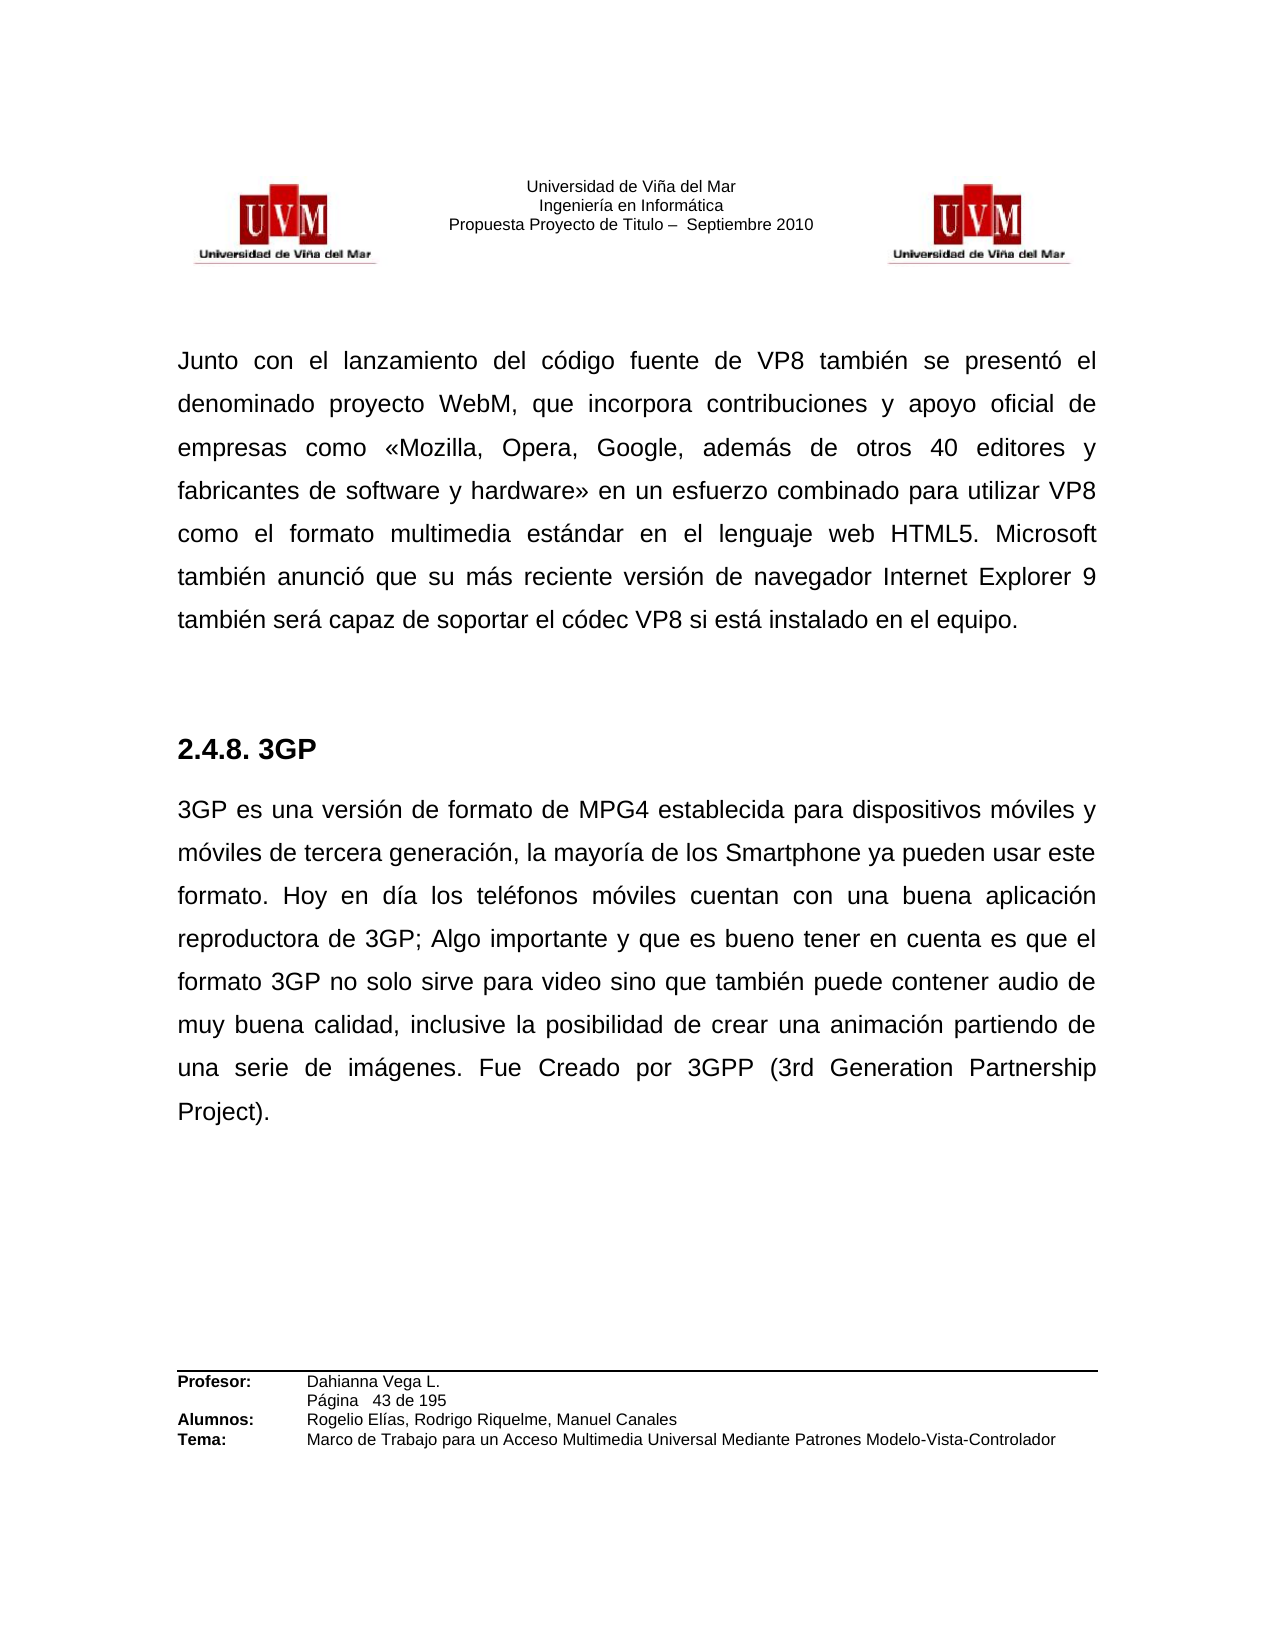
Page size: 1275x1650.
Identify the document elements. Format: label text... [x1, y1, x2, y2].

subtitle 2.4.8. 3GP [177, 732, 1098, 765]
text 3GP es una versión de formato de MPG4 establecida para dispositivos móviles y móviles de tercera generación, la mayoría de los Smartphone ya pueden usar este formato. Hoy en día los teléfonos móviles cuentan con una buena aplicación reproductora de 3GP; Algo importante y que es bueno tener en cuenta es que el formato 3GP no solo sirve para video sino que también puede contener audio de muy buena calidad, inclusive la posibilidad de crear una animación partiendo de una serie de imágenes. Fue Creado por 3GPP (3rd Generation Partnership Project). [177, 795, 1098, 1125]
text Junto con el lanzamiento del código fuente de VP8 también se presentó el denominado proyecto WebM, que incorpora contribuciones y apoyo oficial de empresas como «Mozilla, Opera, Google, además de otros 40 editores y fabricantes de software y hardware» en un esfuerzo combinado para utilizar VP8 como el formato multimedia estándar en el lenguaje web HTML5. Microsoft también anunció que su más reciente versión de navegador Internet Explorer 9 también será capaz de soportar el códec VP8 si está instalado en el equipo. [177, 346, 1098, 634]
picture [871, 176, 1084, 267]
picture [177, 176, 390, 267]
